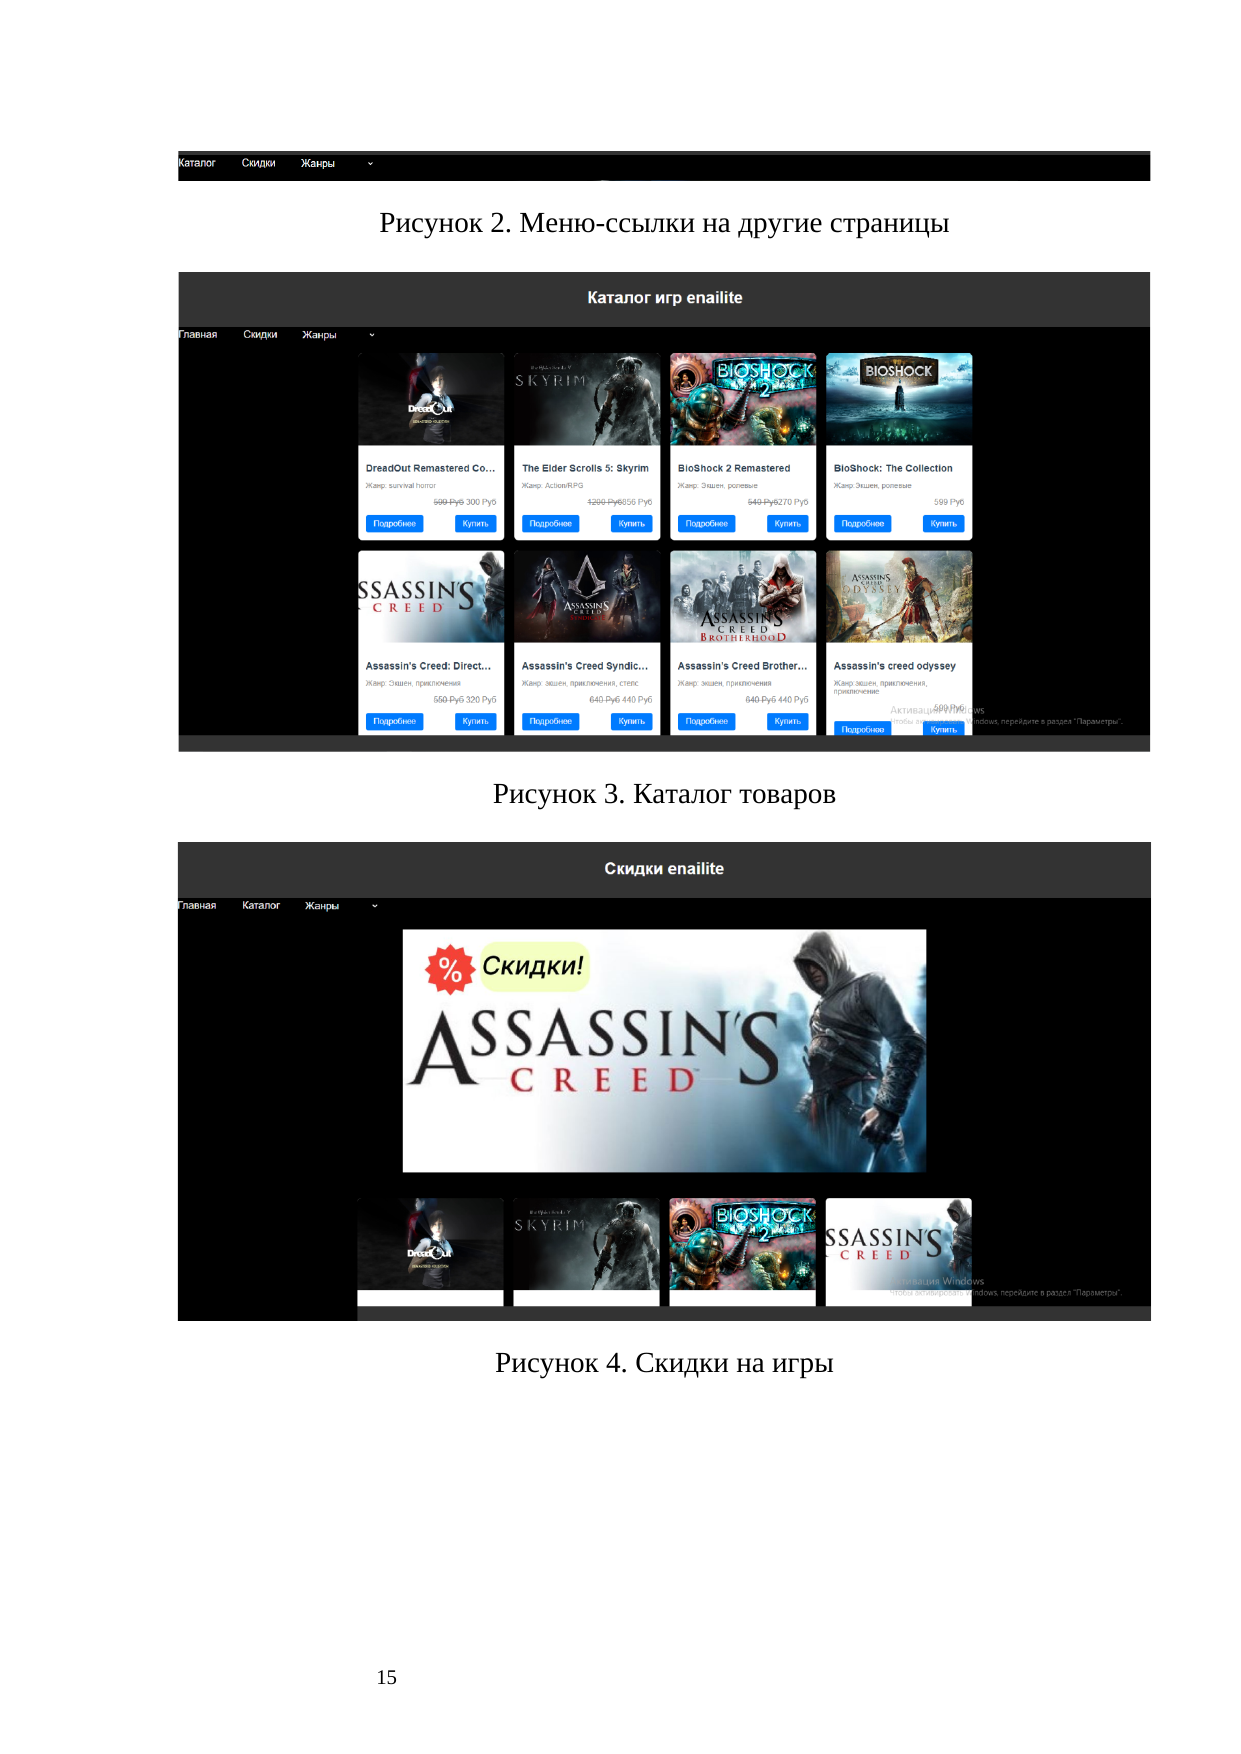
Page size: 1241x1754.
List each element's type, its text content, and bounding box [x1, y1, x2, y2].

picture [177, 842, 1152, 1321]
text Рисунок 2. Меню-ссылки на другие страницы [177, 205, 1152, 238]
picture [178, 272, 1151, 752]
text Рисунок 3. Каталог товаров [177, 776, 1152, 809]
text Рисунок 4. Скидки на игры [177, 1345, 1152, 1378]
picture [178, 151, 1151, 181]
